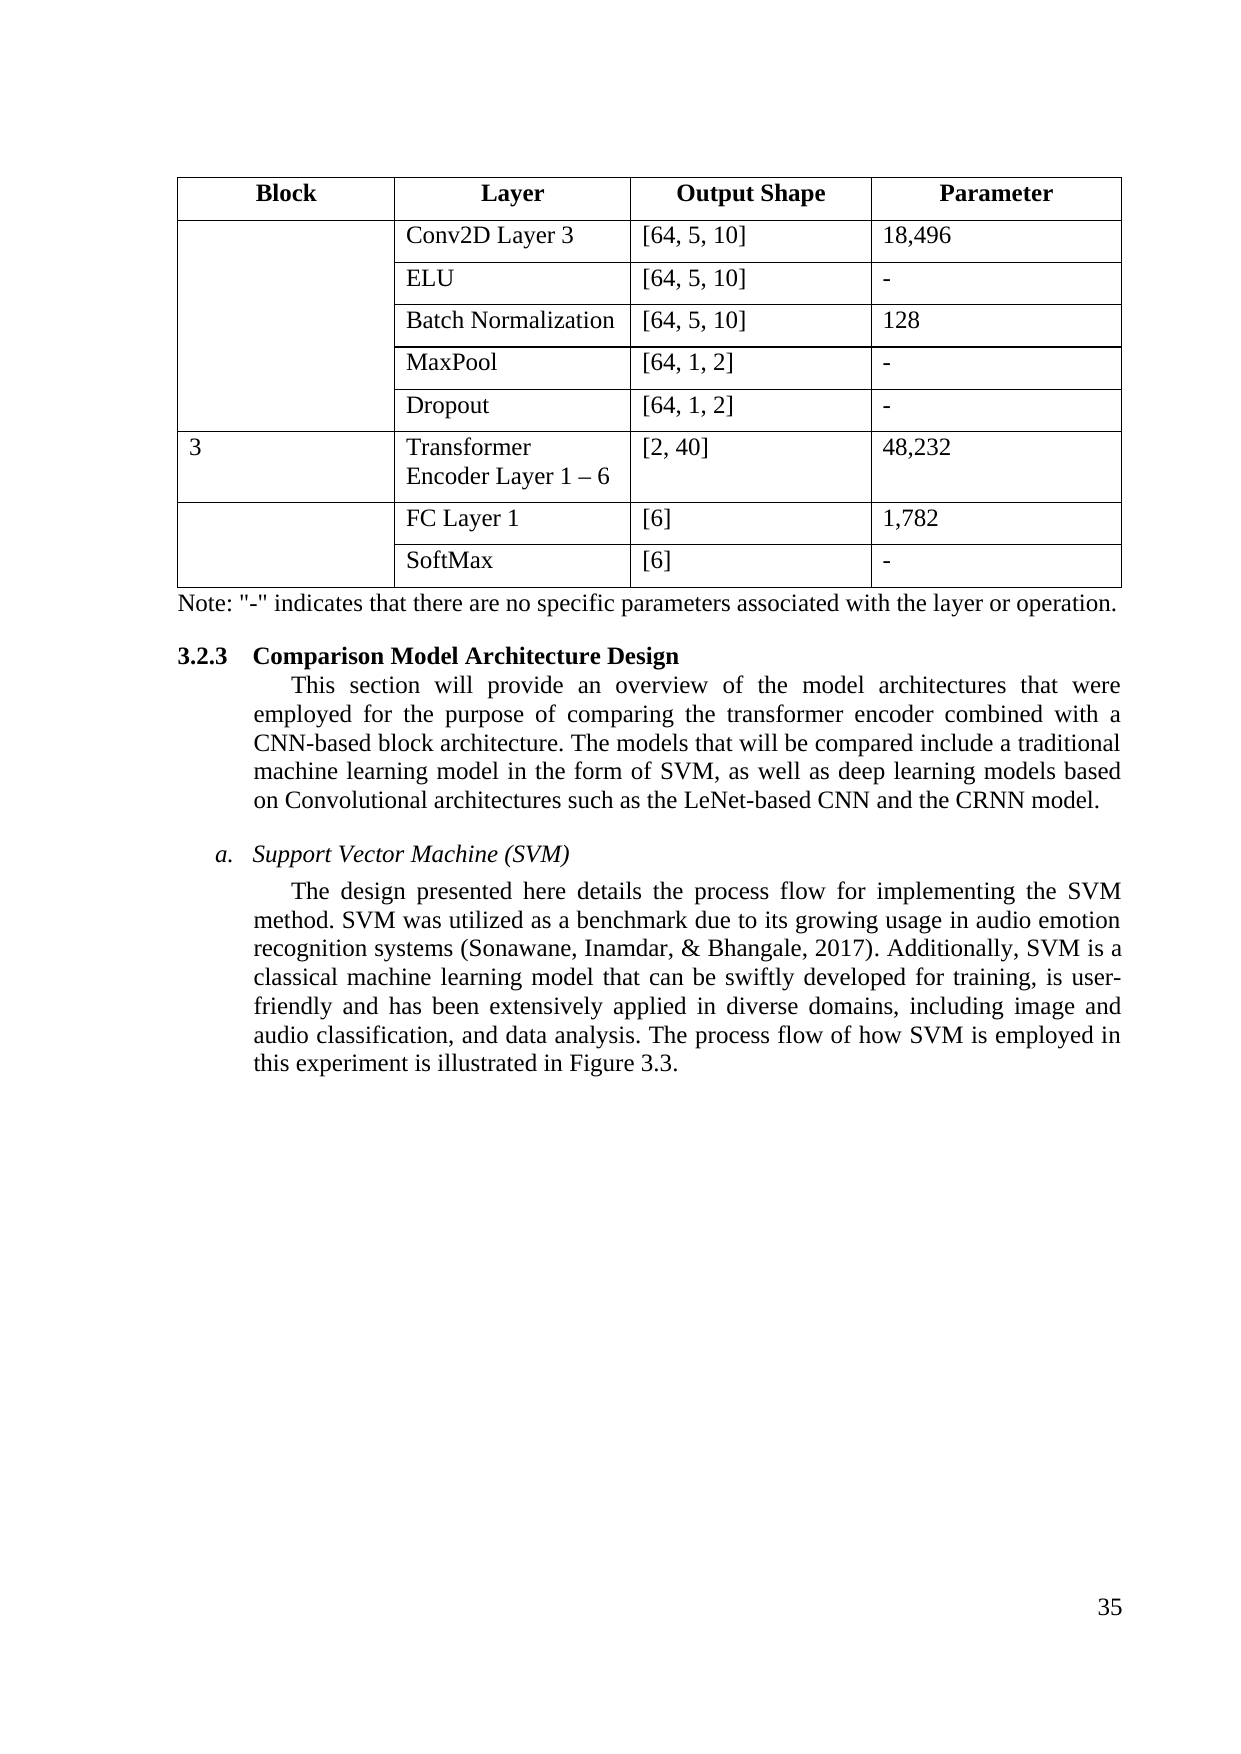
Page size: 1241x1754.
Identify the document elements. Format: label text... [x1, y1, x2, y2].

table_header Parameter [872, 178, 1121, 219]
table_cell 18,496 [872, 221, 1121, 262]
table_cell [64, 5, 10] [631, 305, 871, 346]
table_cell 3 [178, 432, 394, 502]
table_header Layer [395, 178, 630, 219]
table_cell 48,232 [872, 432, 1121, 502]
table_cell [178, 503, 394, 587]
table_cell - [872, 348, 1121, 389]
table_cell SoftMax [395, 545, 630, 587]
table_cell ELU [395, 263, 630, 304]
table_cell 1,782 [872, 503, 1121, 544]
table_cell 128 [872, 305, 1121, 346]
table_cell [6] [631, 503, 871, 544]
table_header Block [178, 178, 394, 219]
table_header Output Shape [631, 178, 871, 219]
table_cell FC Layer 1 [395, 503, 630, 544]
text The design presented here details the process flow for implementing the SVM method. SVM was utilized as a benchmark due to its growing usage in audio emotion recognition systems . Additionally, SVM is a classical machine learning model that can be swiftly developed for training, is user-friendly and has been extensively applied in diverse domains, including image and audio classification, and data analysis. The process flow of how SVM is employed in this experiment is illustrated in Figure 3.3. [253, 876, 1122, 1077]
table_cell Batch Normalization [395, 305, 630, 346]
table_cell Conv2D Layer 3 [395, 221, 630, 262]
table_cell [64, 5, 10] [631, 263, 871, 304]
list Support Vector Machine (SVM) [215, 839, 1122, 868]
table_cell [6] [631, 545, 871, 587]
table_cell - [872, 390, 1121, 431]
text Note: "-" indicates that there are no specific parameters associated with the layer or operation. [177, 588, 1122, 616]
table_cell MaxPool [395, 348, 630, 389]
table_cell [64, 1, 2] [631, 348, 871, 389]
table_cell Dropout [395, 390, 630, 431]
table_cell [64, 1, 2] [631, 390, 871, 431]
table_cell [2, 40] [631, 432, 871, 502]
subtitle Comparison Model Architecture Design [177, 641, 1122, 670]
table_cell [64, 5, 10] [631, 221, 871, 262]
table_cell - [872, 545, 1121, 587]
table_cell Transformer Encoder Layer 1 – 6 [395, 432, 630, 502]
text This section will provide an overview of the model architectures that were employed for the purpose of comparing the transformer encoder combined with a CNN-based block architecture. The models that will be compared include a traditional machine learning model in the form of SVM, as well as deep learning models based on Convolutional architectures such as the LeNet-based CNN and the CRNN model. [253, 670, 1122, 814]
table_cell - [872, 263, 1121, 304]
